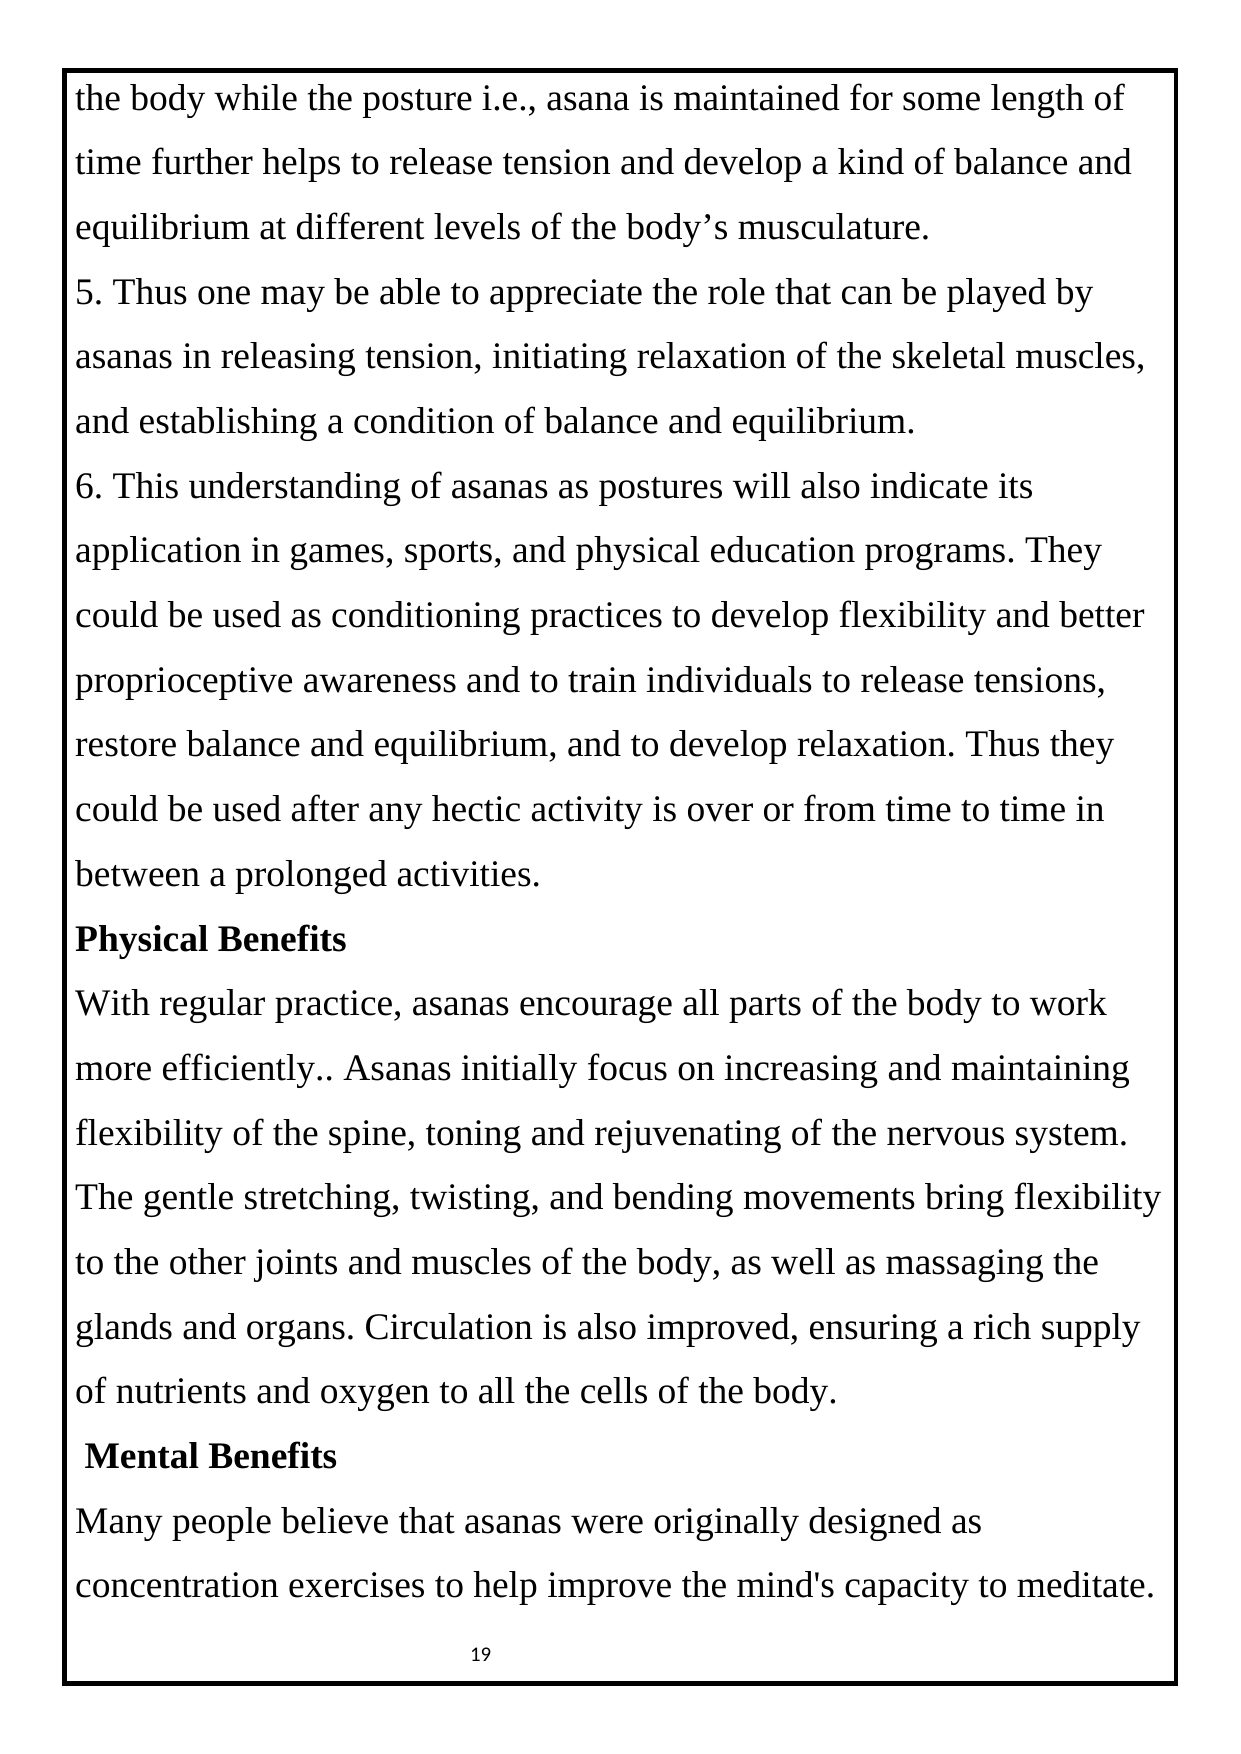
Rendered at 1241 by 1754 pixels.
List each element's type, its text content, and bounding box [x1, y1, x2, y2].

text more efficiently.. Asanas initially focus on increasing and maintaining [75, 1045, 1165, 1088]
text flexibility of the spine, toning and rejuvenating of the nervous system. The gentle stretching, twisting, and bending movements bring flexibility to the other joints and muscles of the body, as well as massaging the glands and organs. Circulation is also improved, ensuring a rich supply of nutrients and oxygen to all the cells of the body. [75, 1110, 1165, 1412]
text restore balance and equilibrium, and to develop relaxation. Thus they [75, 722, 1165, 765]
text application in games, sports, and physical education programs. They [75, 528, 1165, 571]
text 5. Thus one may be able to appreciate the role that can be played by asanas in releasing tension, initiating relaxation of the skeletal muscles, and establishing a condition of balance and equilibrium. [75, 269, 1165, 442]
text Physical Benefits [75, 916, 1165, 959]
text time further helps to release tension and develop a kind of balance and [75, 140, 1165, 183]
text Many people believe that asanas were originally designed as concentration exercises to help improve the mind's capacity to meditate. [75, 1498, 1165, 1606]
text could be used after any hectic activity is over or from time to time in [75, 787, 1165, 830]
text equilibrium at different levels of the body’s musculature. [75, 204, 1165, 247]
text the body while the posture i.e., asana is maintained for some length of [75, 75, 1165, 118]
text between a prolonged activities. [75, 851, 1165, 894]
text With regular practice, asanas encourage all parts of the body to work [75, 981, 1165, 1024]
text could be used as conditioning practices to develop flexibility and better [75, 592, 1165, 636]
text Mental Benefits [75, 1433, 1165, 1477]
text 6. This understanding of asanas as postures will also indicate its [75, 463, 1165, 506]
text proprioceptive awareness and to train individuals to release tensions, [75, 657, 1165, 700]
